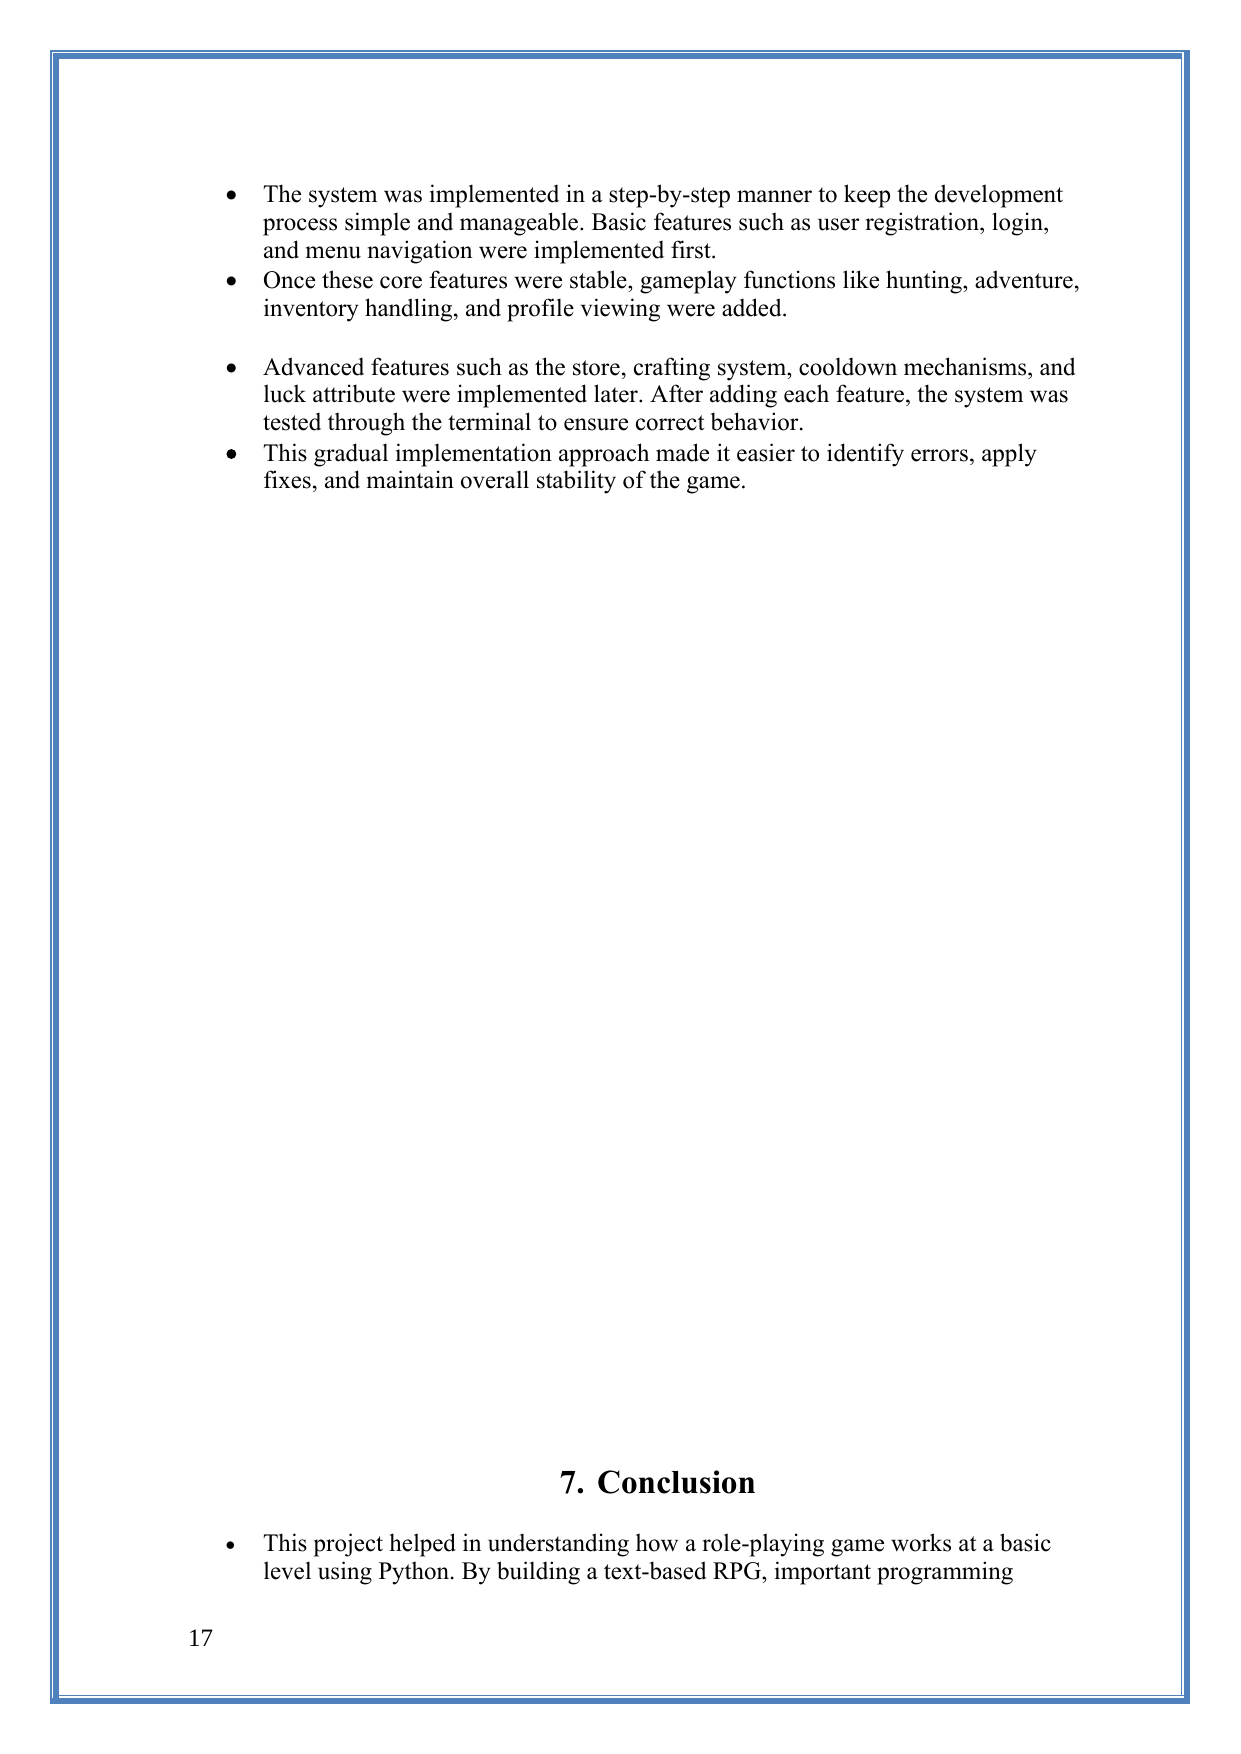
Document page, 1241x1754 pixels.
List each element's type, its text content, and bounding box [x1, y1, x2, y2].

subtitle Conclusion [225, 1464, 1090, 1501]
list The system was implemented in a step-by-step manner to keep the development process simple and manageable. Basic features such as user registration, login, and menu navigation were implemented first. [225, 178, 1090, 264]
list Advanced features such as the store, crafting system, cooldown mechanisms, and luck attribute were implemented later. After adding each feature, the system was tested through the terminal to ensure correct behavior. [225, 350, 1090, 436]
list Once these core features were stable, gameplay functions like hunting, adventure, inventory handling, and profile viewing were added. [225, 264, 1090, 322]
list This gradual implementation approach made it easier to identify errors, apply fixes, and maintain overall stability of the game. [225, 436, 1090, 494]
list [225, 1529, 1090, 1585]
